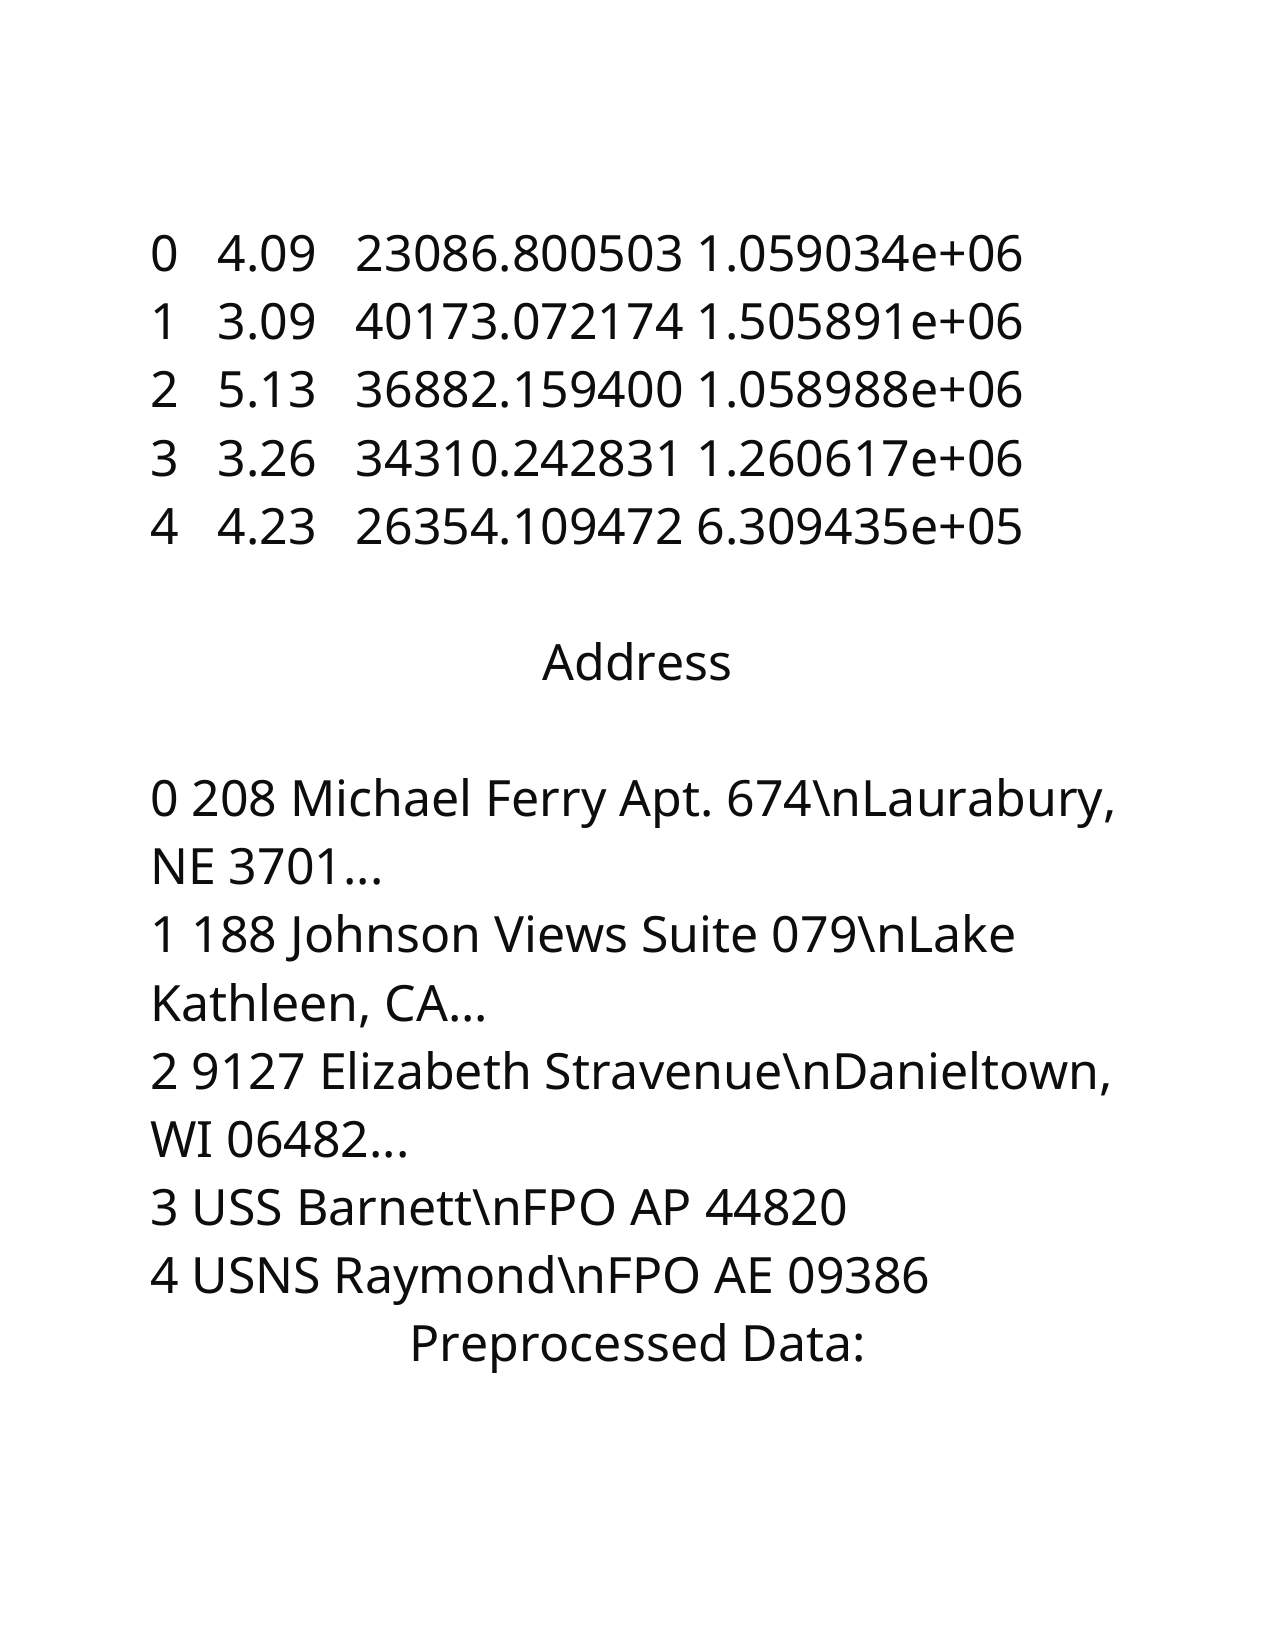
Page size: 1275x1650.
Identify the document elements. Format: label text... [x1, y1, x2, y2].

text 3 USS Barnett\nFPO AP 44820 [150, 1172, 1125, 1240]
text 0 4.09 23086.800503 1.059034e+06 [150, 218, 1125, 286]
text Preprocessed Data: [150, 1308, 1125, 1376]
text 0 208 Michael Ferry Apt. 674\nLaurabury, NE 3701... [150, 763, 1125, 899]
text 4 USNS Raymond\nFPO AE 09386 [150, 1240, 1125, 1308]
text 2 9127 Elizabeth Stravenue\nDanieltown, WI 06482... [150, 1036, 1125, 1172]
text 3 3.26 34310.242831 1.260617e+06 [150, 422, 1125, 491]
text 1 3.09 40173.072174 1.505891e+06 [150, 286, 1125, 354]
text 1 188 Johnson Views Suite 079\nLake Kathleen, CA... [150, 899, 1125, 1036]
text 4 4.23 26354.109472 6.309435e+05 [150, 491, 1125, 559]
text Address [150, 627, 1125, 695]
text 2 5.13 36882.159400 1.058988e+06 [150, 354, 1125, 422]
